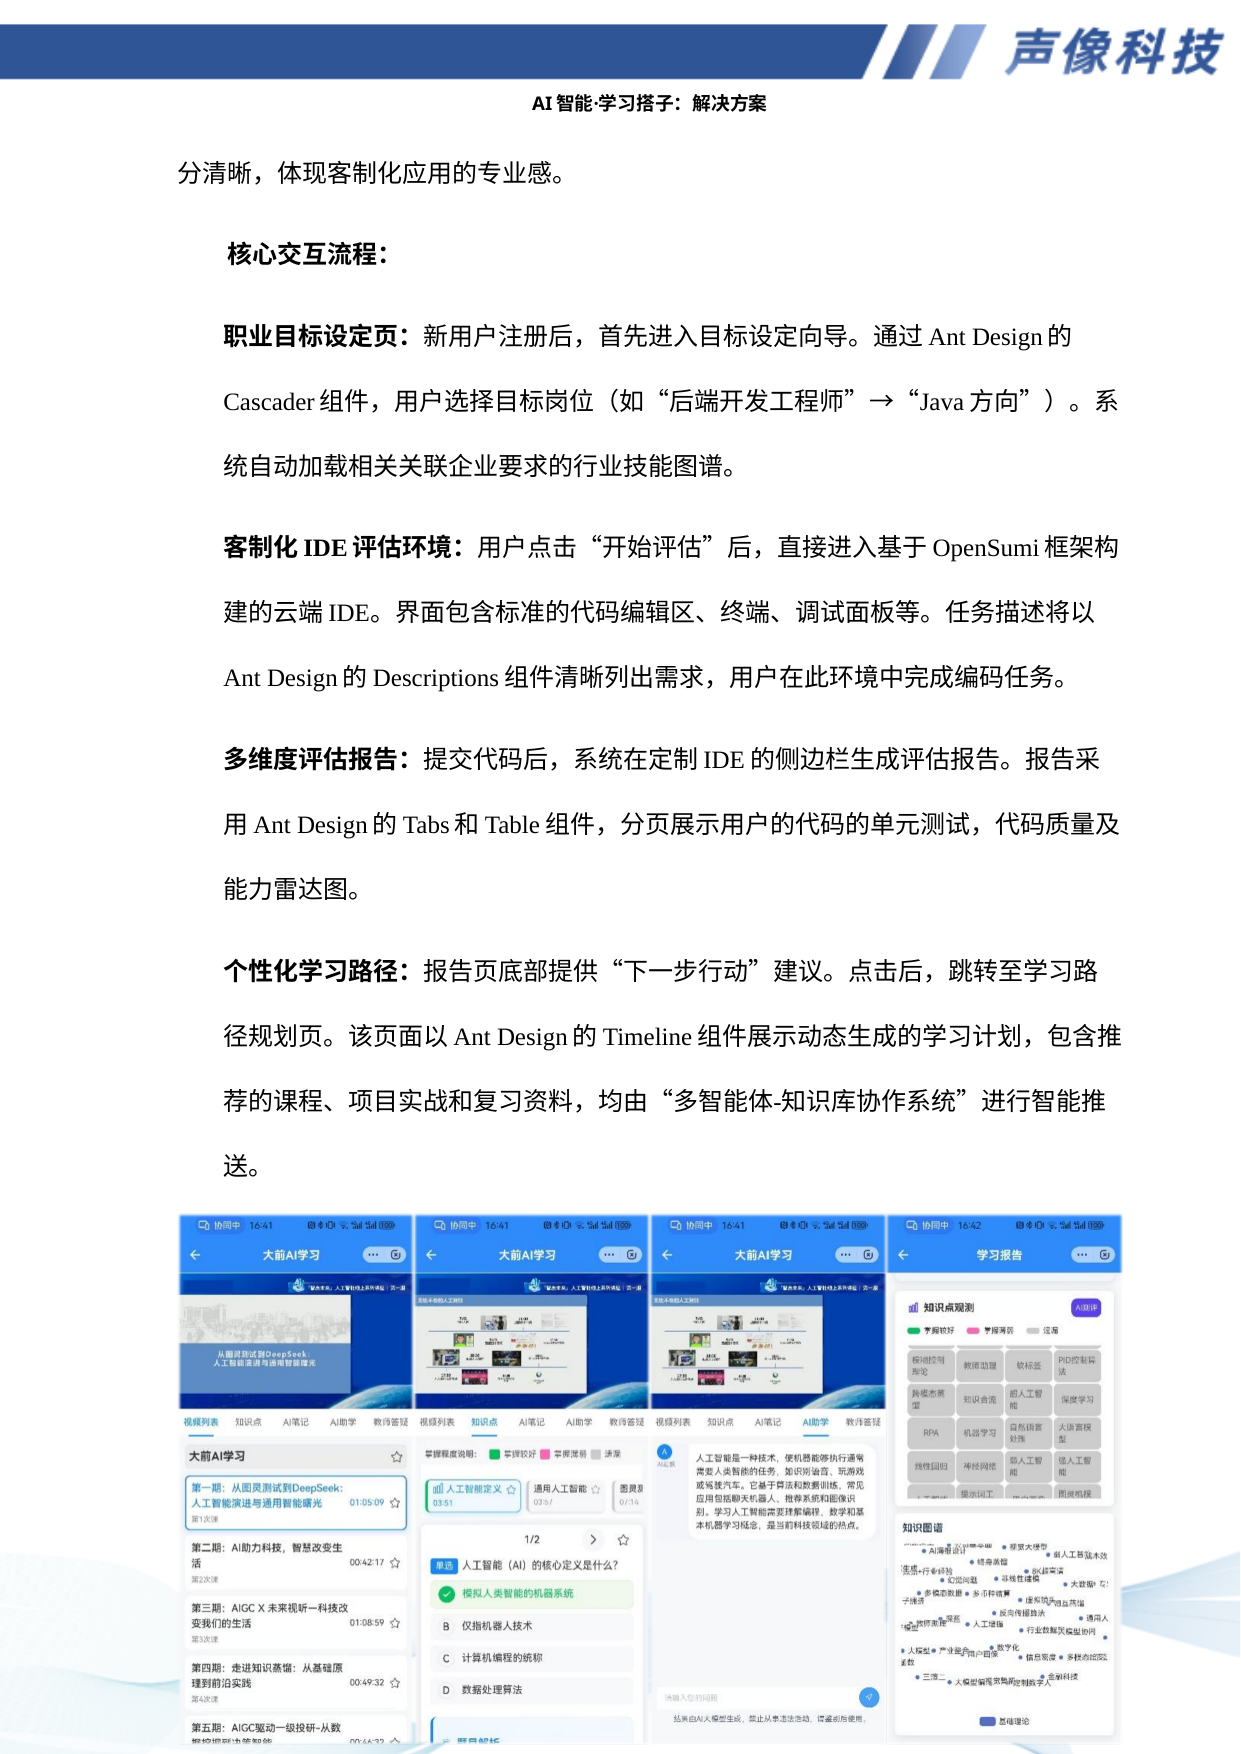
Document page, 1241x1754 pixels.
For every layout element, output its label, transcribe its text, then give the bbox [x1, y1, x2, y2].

text 核心交互流程： [177, 220, 1122, 285]
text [177, 139, 1122, 204]
text 多维度评估报告：提交代码后，系统在定制IDE的侧边栏生成评估报告。报告采用Ant Design的Tabs和Table组件，分页展示用户的代码的单元测试，代码质量及能力雷达图。 [223, 725, 1122, 920]
picture [0, 0, 1241, 1754]
text 客制化IDE评估环境：用户点击“开始评估”后，直接进入基于OpenSumi框架构建的云端IDE。界面包含标准的代码编辑区、终端、调试面板等。任务描述将以Ant Design的Descriptions组件清晰列出需求，用户在此环境中完成编码任务。 [223, 513, 1122, 708]
text 个性化学习路径：报告页底部提供“下一步行动”建议。点击后，跳转至学习路径规划页。该页面以Ant Design的Timeline组件展示动态生成的学习计划，包含推荐的课程、项目实战和复习资料，均由“多智能体-知识库协作系统”进行智能推送。 [223, 937, 1122, 1197]
text 职业目标设定页：新用户注册后，首先进入目标设定向导。通过Ant Design的Cascader组件，用户选择目标岗位（如“后端开发工程师”→“Java方向”）。系统自动加载相关关联企业要求的行业技能图谱。 [223, 302, 1122, 497]
